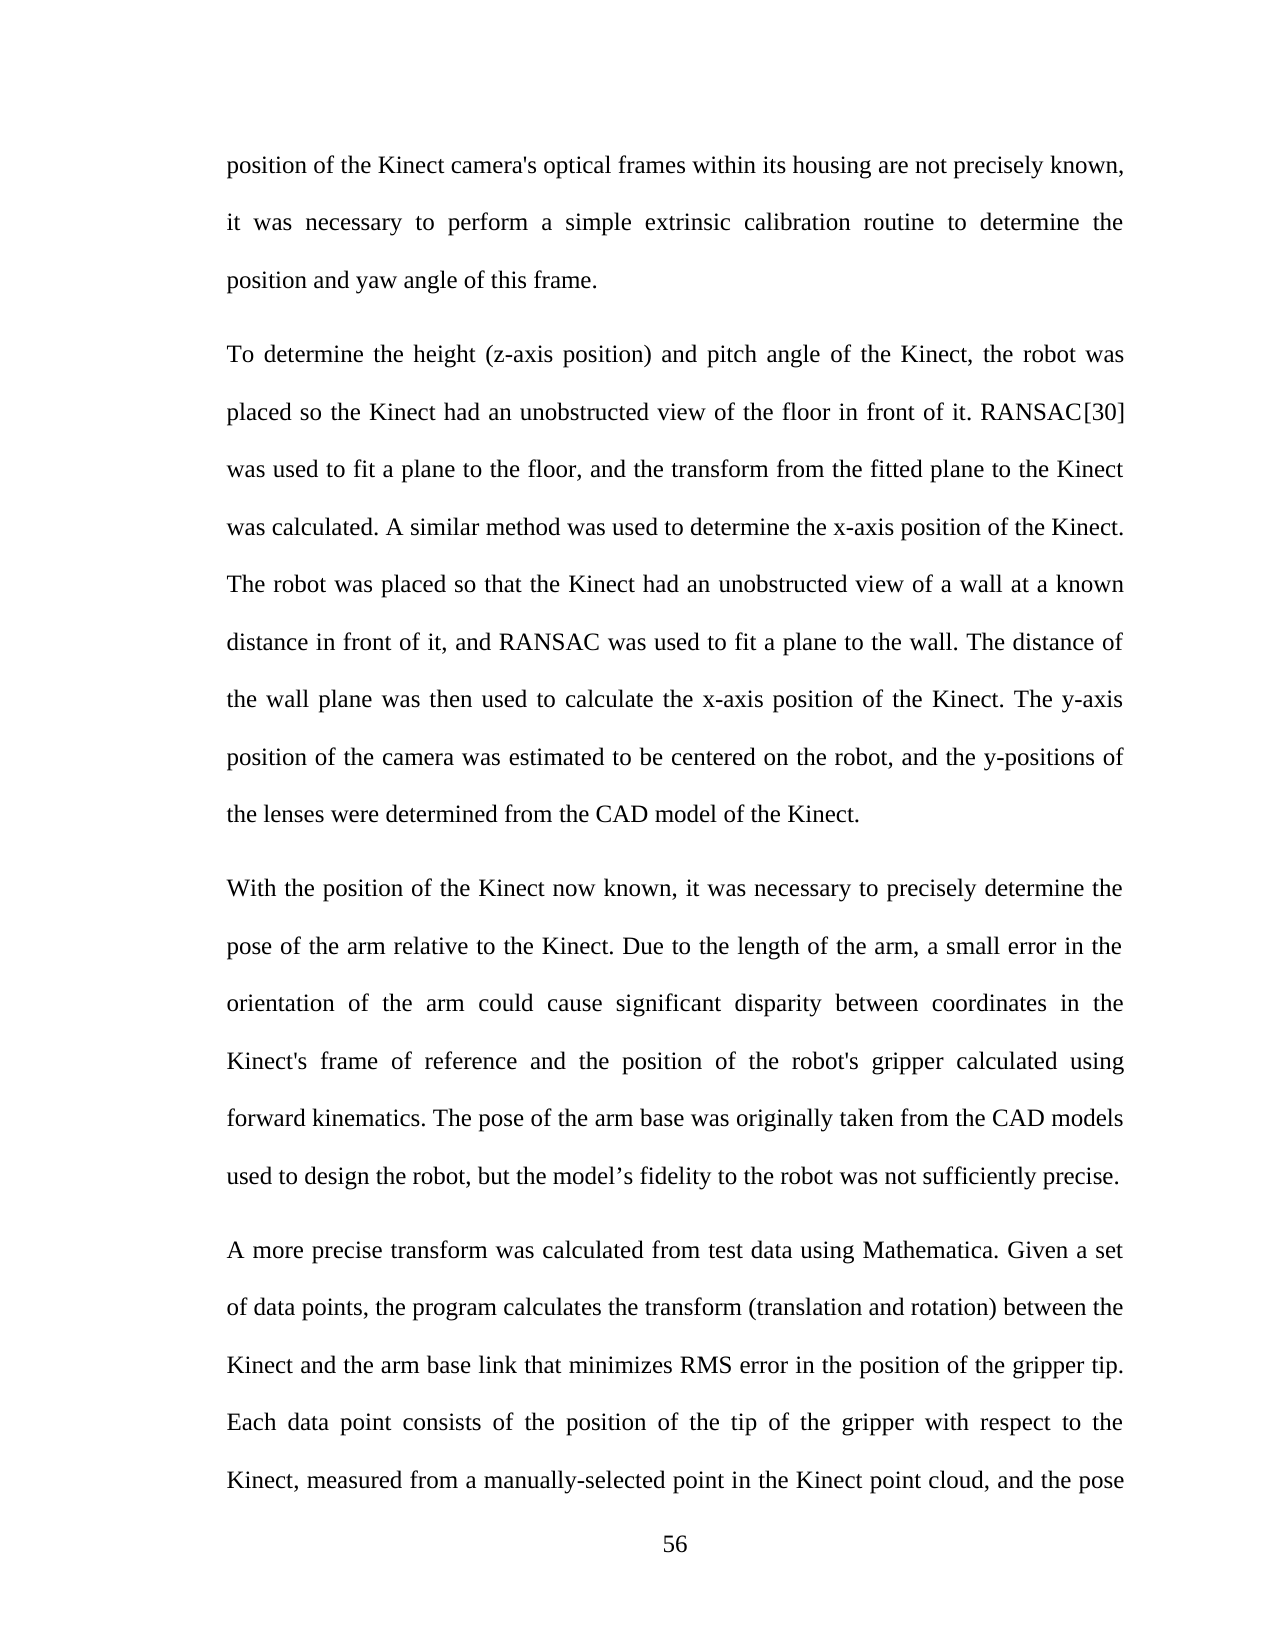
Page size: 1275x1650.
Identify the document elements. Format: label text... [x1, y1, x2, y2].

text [226, 150, 1125, 294]
text To determine the height (z-axis position) and pitch angle of the Kinect, the robot was placed so the Kinect had an unobstructed view of the floor in front of it. RANSAC[30] was used to fit a plane to the floor, and the transform from the fitted plane to the Kinect was calculated. A similar method was used to determine the x-axis position of the Kinect. The robot was placed so that the Kinect had an unobstructed view of a wall at a known distance in front of it, and RANSAC was used to fit a plane to the wall. The distance of the wall plane was then used to calculate the x-axis position of the Kinect. The y-axis position of the camera was estimated to be centered on the robot, and the y-positions of the lenses were determined from the CAD model of the Kinect. [226, 339, 1125, 828]
text With the position of the Kinect now known, it was necessary to precisely determine the pose of the arm relative to the Kinect. Due to the length of the arm, a small error in the orientation of the arm could cause significant disparity between coordinates in the Kinect's frame of reference and the position of the robot's gripper calculated using forward kinematics. The pose of the arm base was originally taken from the CAD models used to design the robot, but the model’s fidelity to the robot was not sufficiently precise. [226, 873, 1125, 1189]
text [226, 1235, 1125, 1494]
